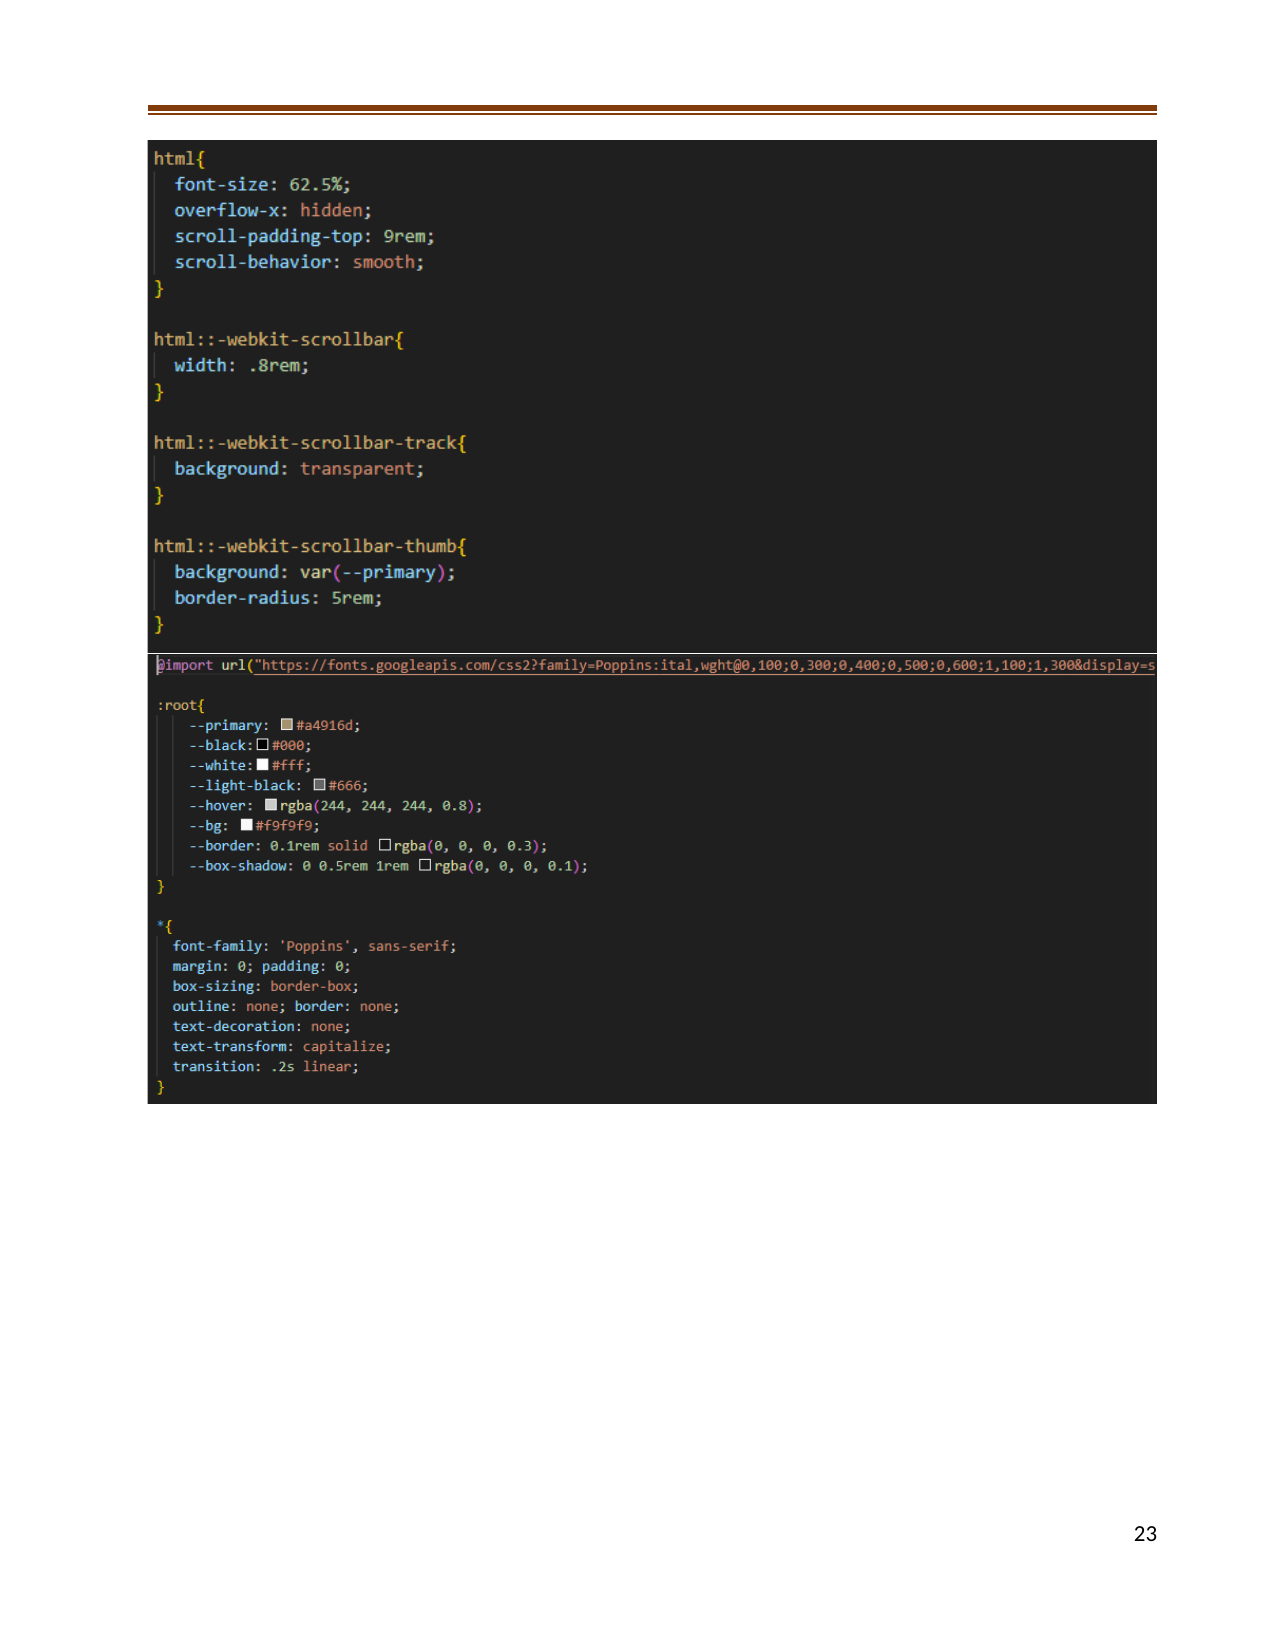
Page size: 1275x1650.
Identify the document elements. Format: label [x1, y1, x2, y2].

picture [147, 654, 1157, 1104]
picture [147, 140, 1157, 653]
